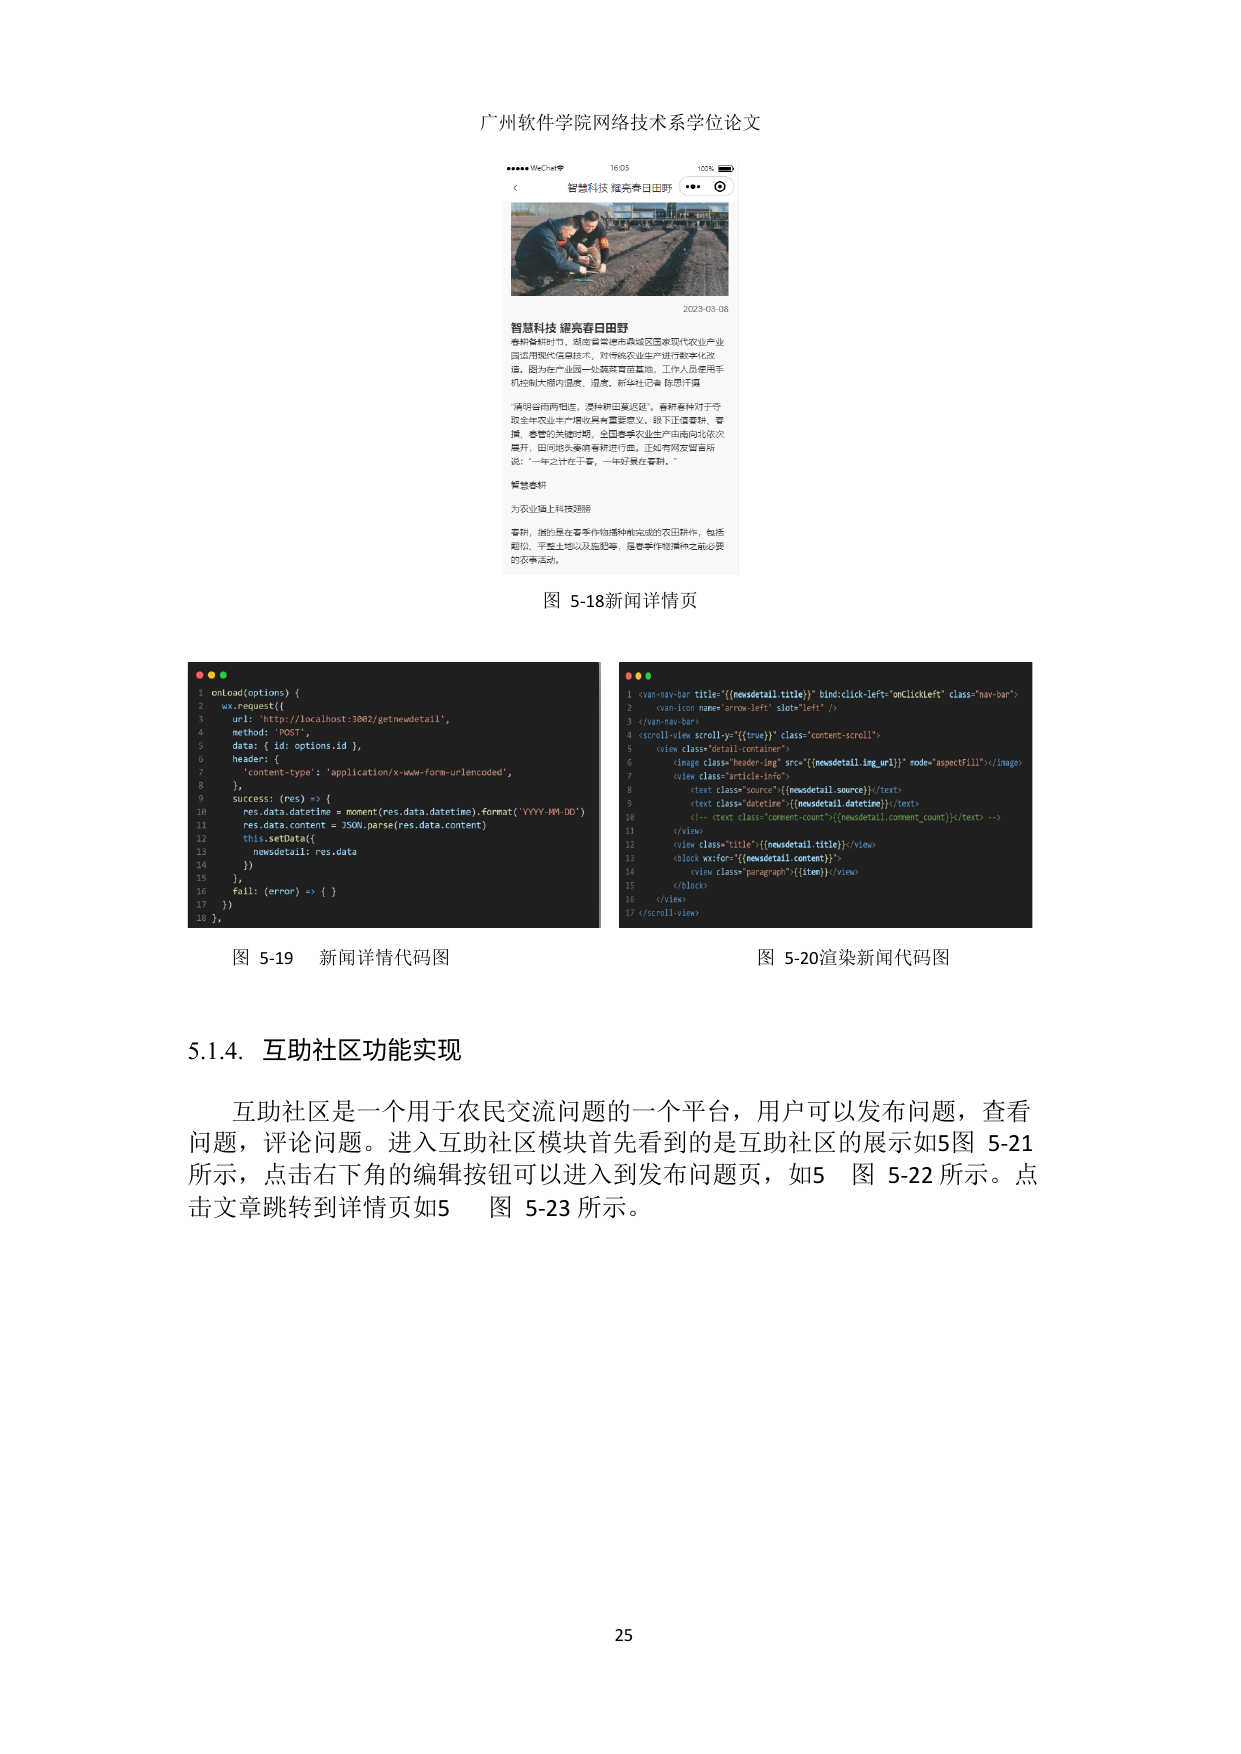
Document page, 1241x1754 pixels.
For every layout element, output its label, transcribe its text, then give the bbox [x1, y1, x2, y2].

subtitle 互助社区功能实现 [187, 1033, 1053, 1066]
picture [502, 161, 739, 575]
picture [187, 662, 601, 928]
picture [619, 662, 1033, 928]
